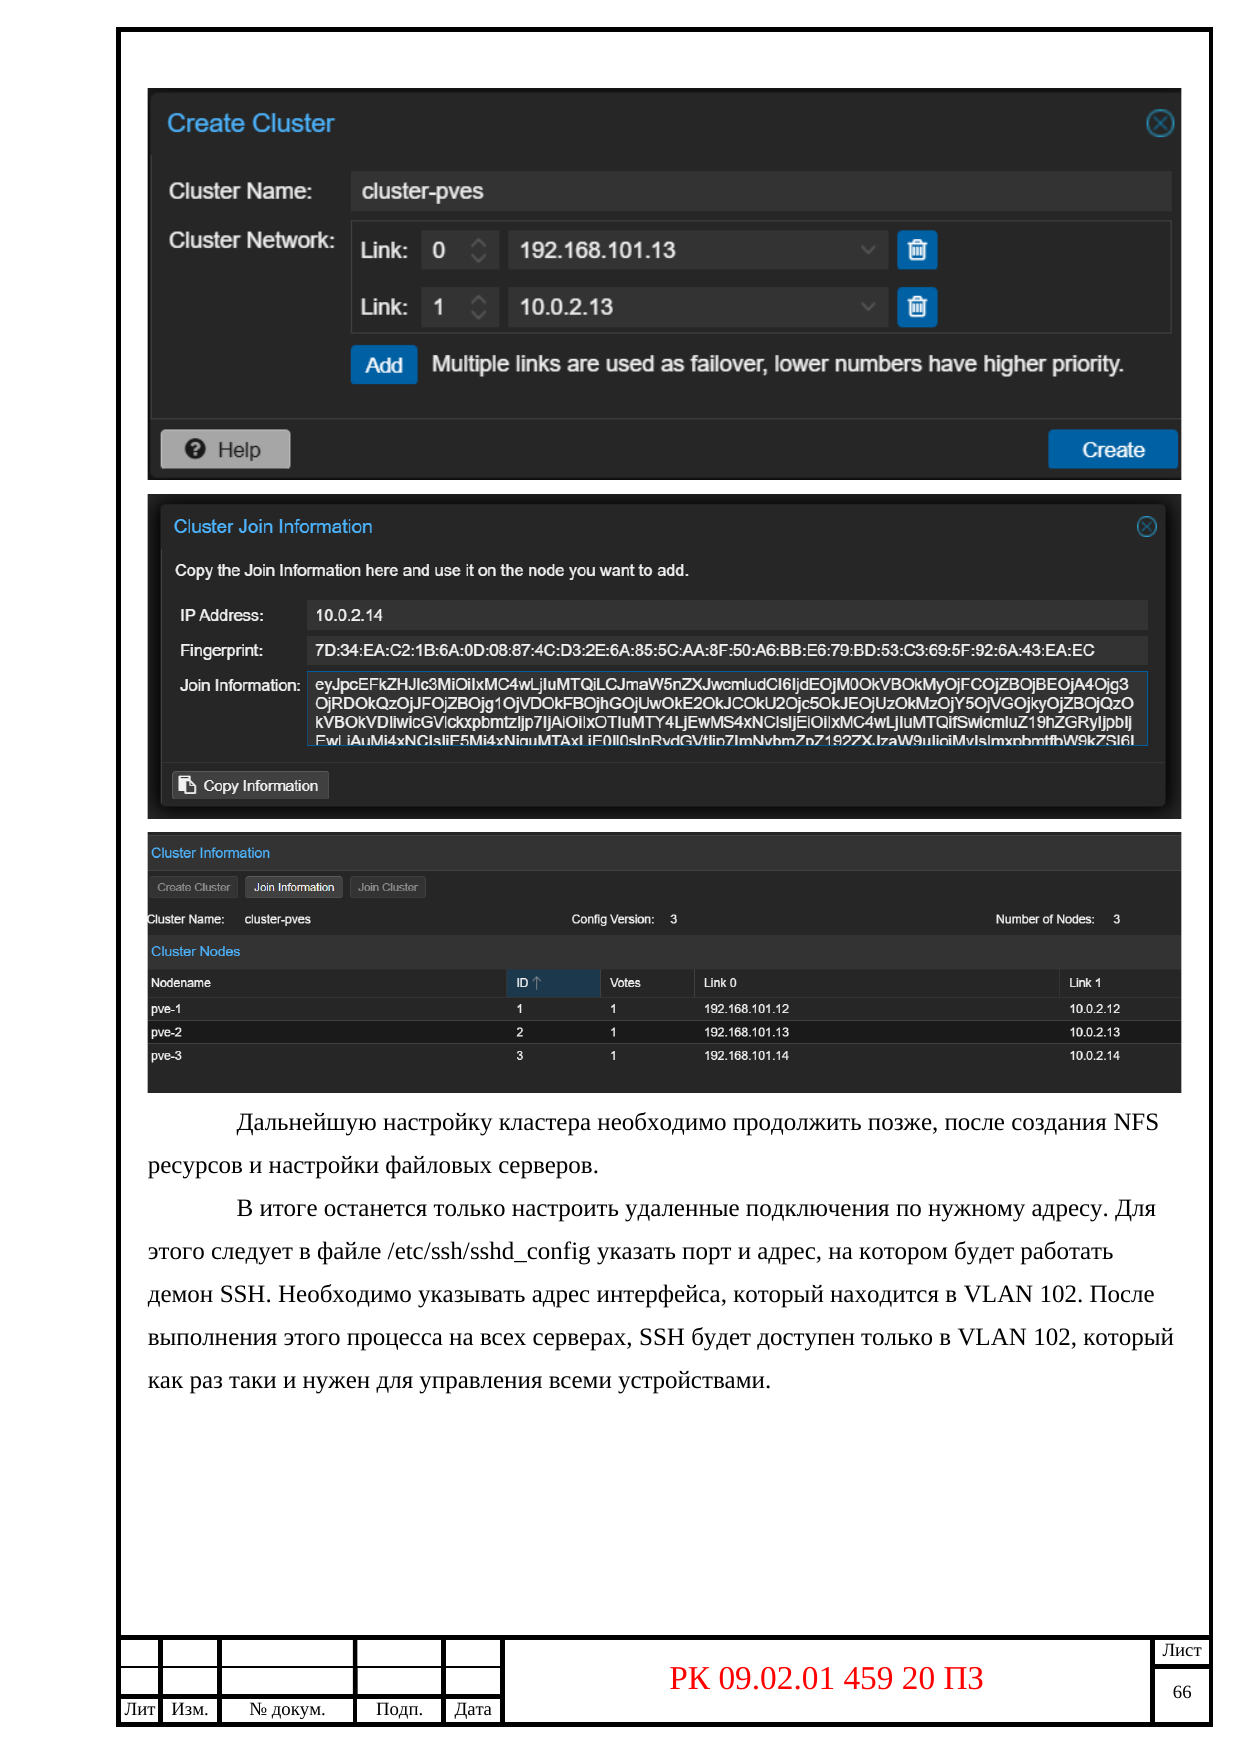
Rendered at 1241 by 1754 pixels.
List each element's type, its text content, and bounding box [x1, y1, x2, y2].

picture [147, 832, 1182, 1093]
picture [147, 494, 1182, 819]
picture [147, 88, 1182, 480]
text В итоге останется только настроить удаленные подключения по нужному адресу. Для этого следует в файле /etc/ssh/sshd_config указать порт и адрес, на котором будет работать демон SSH. Необходимо указывать адрес интерфейса, который находится в VLAN 102. После выполнения этого процесса на всех серверах, SSH будет доступен только в VLAN 102, который как раз таки и нужен для управления всеми устройствами. [148, 1193, 1181, 1394]
text Дальнейшую настройку кластера необходимо продолжить позже, после создания NFS ресурсов и настройки файловых серверов. [148, 1107, 1181, 1178]
